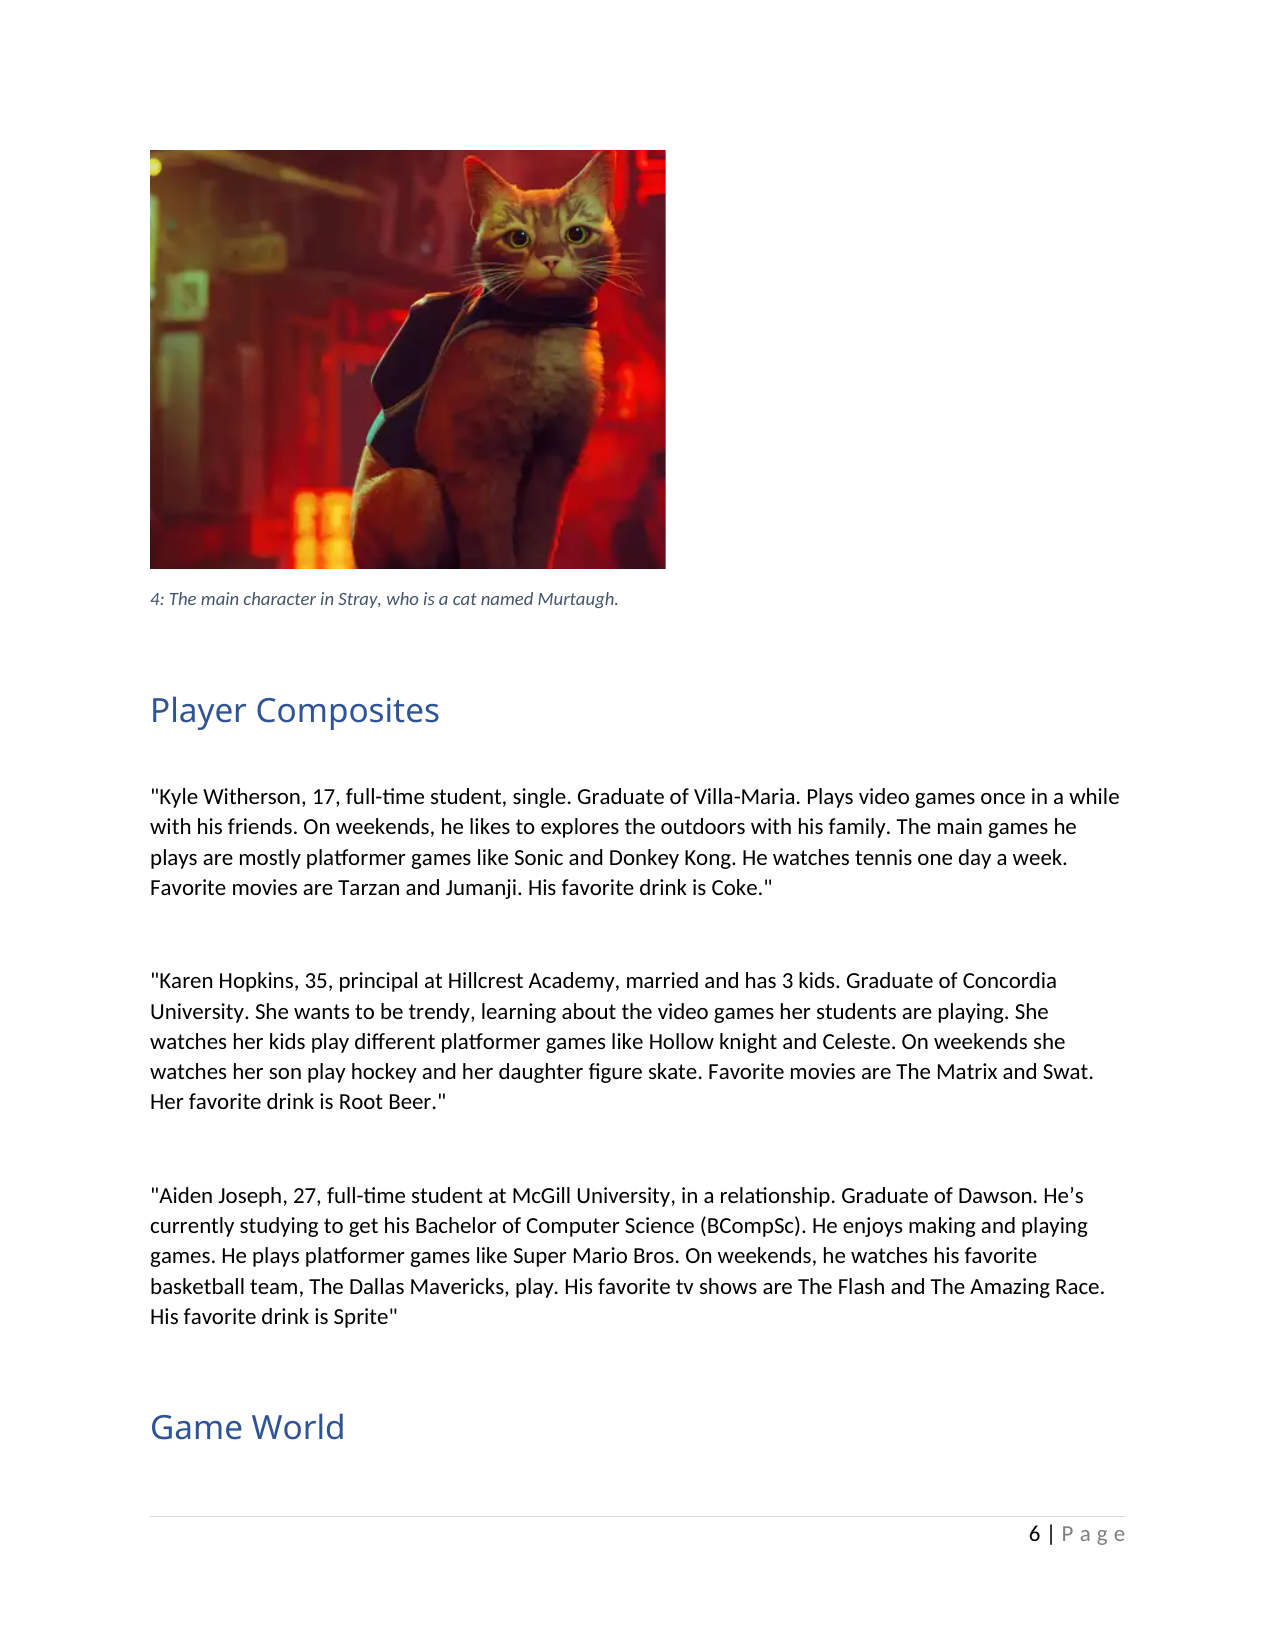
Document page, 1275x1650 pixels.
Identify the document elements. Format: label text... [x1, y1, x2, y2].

picture [150, 150, 666, 569]
text "Karen Hopkins, 35, principal at Hillcrest Academy, married and has 3 kids. Graduate of Concordia University. She wants to be trendy, learning about the video games her students are playing. She watches her kids play different platformer games like Hollow knight and Celeste. On weekends she watches her son play hockey and her daughter figure skate. Favorite movies are The Matrix and Swat. Her favorite drink is Root Beer." [150, 967, 1125, 1115]
text "Aiden Joseph, 27, full-time student at McGill University, in a relationship. Graduate of Dawson. He’s currently studying to get his Bachelor of Computer Science (BCompSc). He enjoys making and playing games. He plays platformer games like Super Mario Bros. On weekends, he watches his favorite basketball team, The Dallas Mavericks, play. His favorite tv shows are The Flash and The Amazing Race. His favorite drink is Sprite" [150, 1181, 1125, 1330]
text 4: The main character in Stray, who is a cat named Murtaugh. [150, 587, 1125, 610]
subtitle Player Composites [150, 686, 1125, 732]
text "Kyle Witherson, 17, full-time student, single. Graduate of Villa-Maria. Plays video games once in a while with his friends. On weekends, he likes to explores the outdoors with his family. The main games he plays are mostly platformer games like Sonic and Donkey Kong. He watches tennis one day a week. Favorite movies are Tarzan and Jumanji. His favorite drink is Coke." [150, 782, 1125, 901]
subtitle Game World [150, 1404, 1125, 1449]
